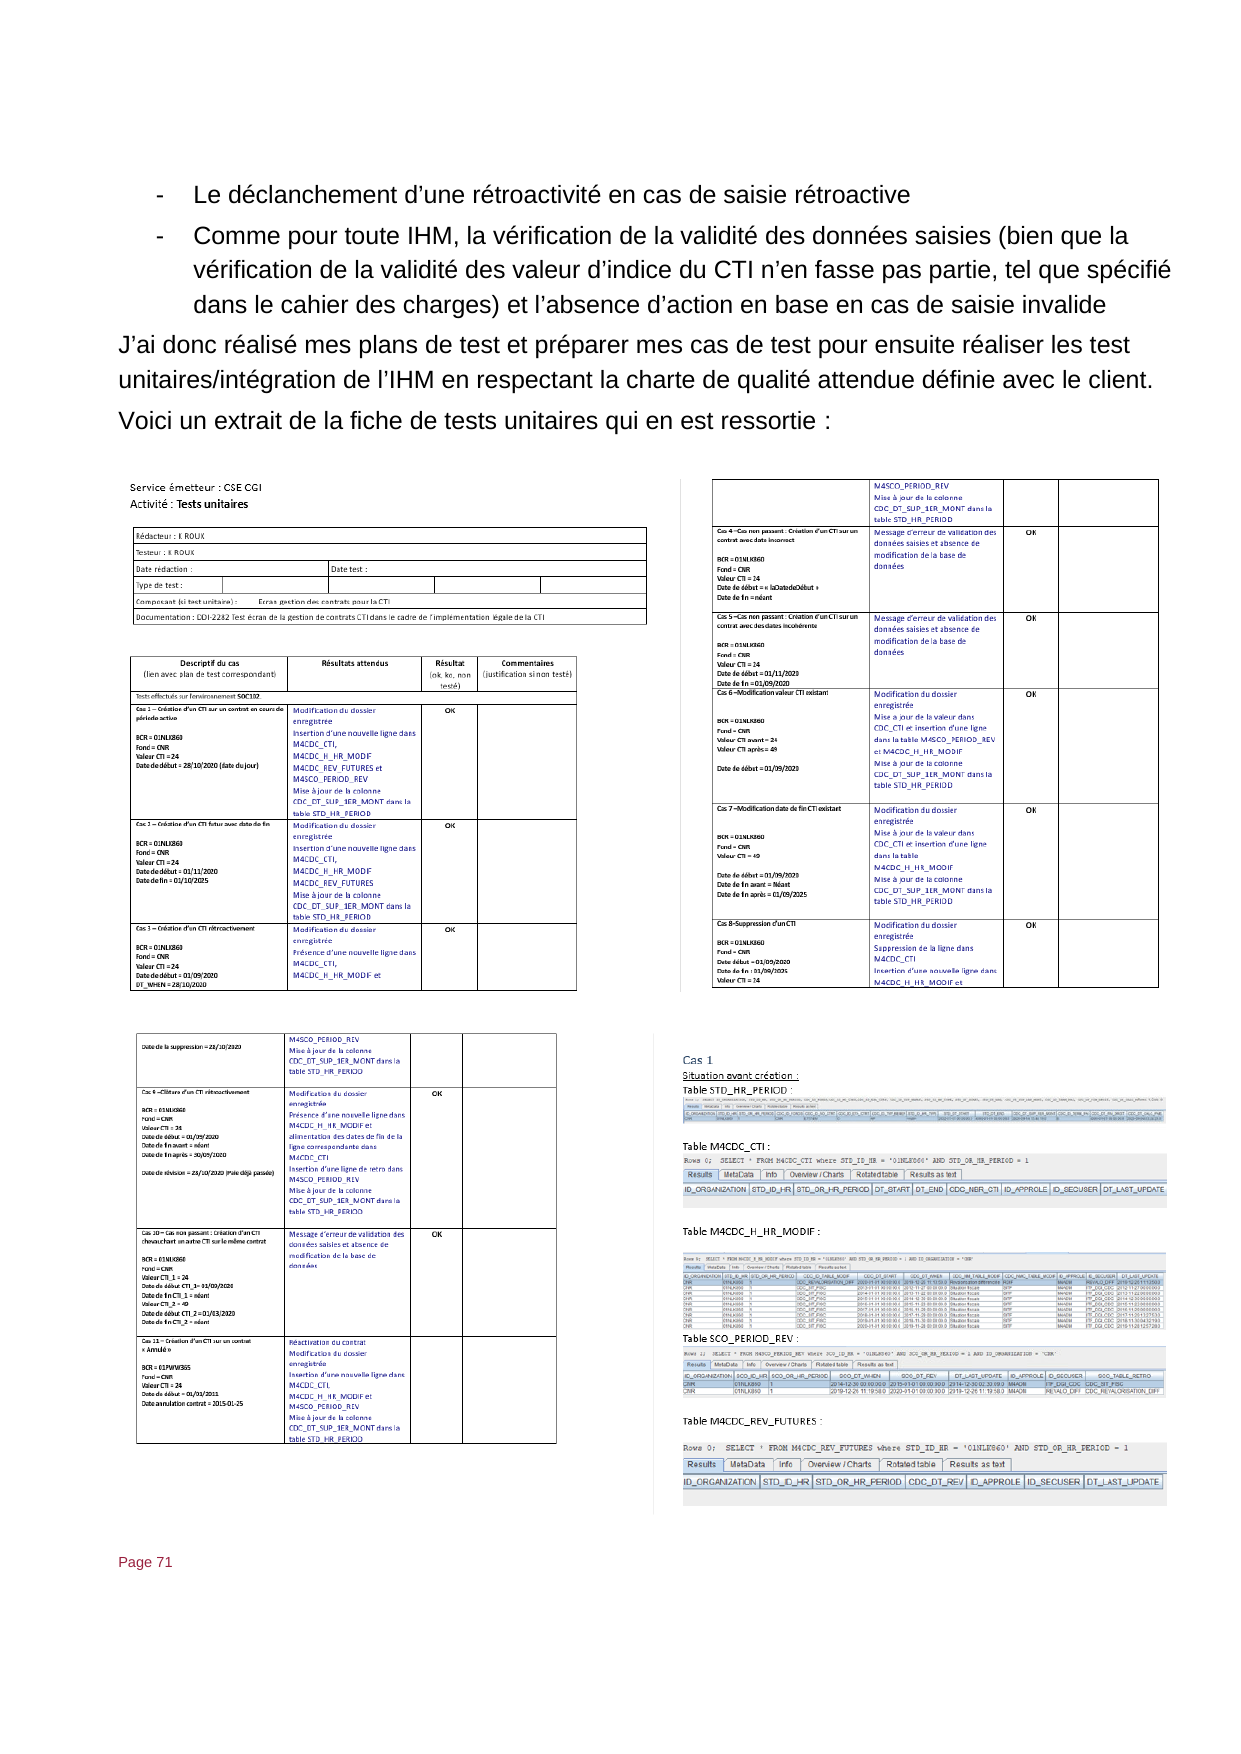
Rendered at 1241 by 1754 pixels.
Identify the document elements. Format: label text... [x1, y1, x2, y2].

picture [118, 1015, 1182, 1521]
list Le déclanchement d’une rétroactivité en cas de saisie rétroactive [156, 180, 1181, 209]
picture [118, 446, 1182, 1004]
list Comme pour toute IHM, la vérification de la validité des données saisies (bien que la vérification de la validité des valeur d’indice du CTI n’en fasse pas partie, tel que spécifié dans le cahier des charges) et l’absence d’action en base en cas de saisie invalide [156, 221, 1181, 318]
text J’ai donc réalisé mes plans de test et préparer mes cas de test pour ensuite réaliser les test unitaires/intégration de l’IHM en respectant la charte de qualité attendue définie avec le client. [118, 330, 1181, 394]
text Voici un extrait de la fiche de tests unitaires qui en est ressortie : [118, 406, 1181, 434]
